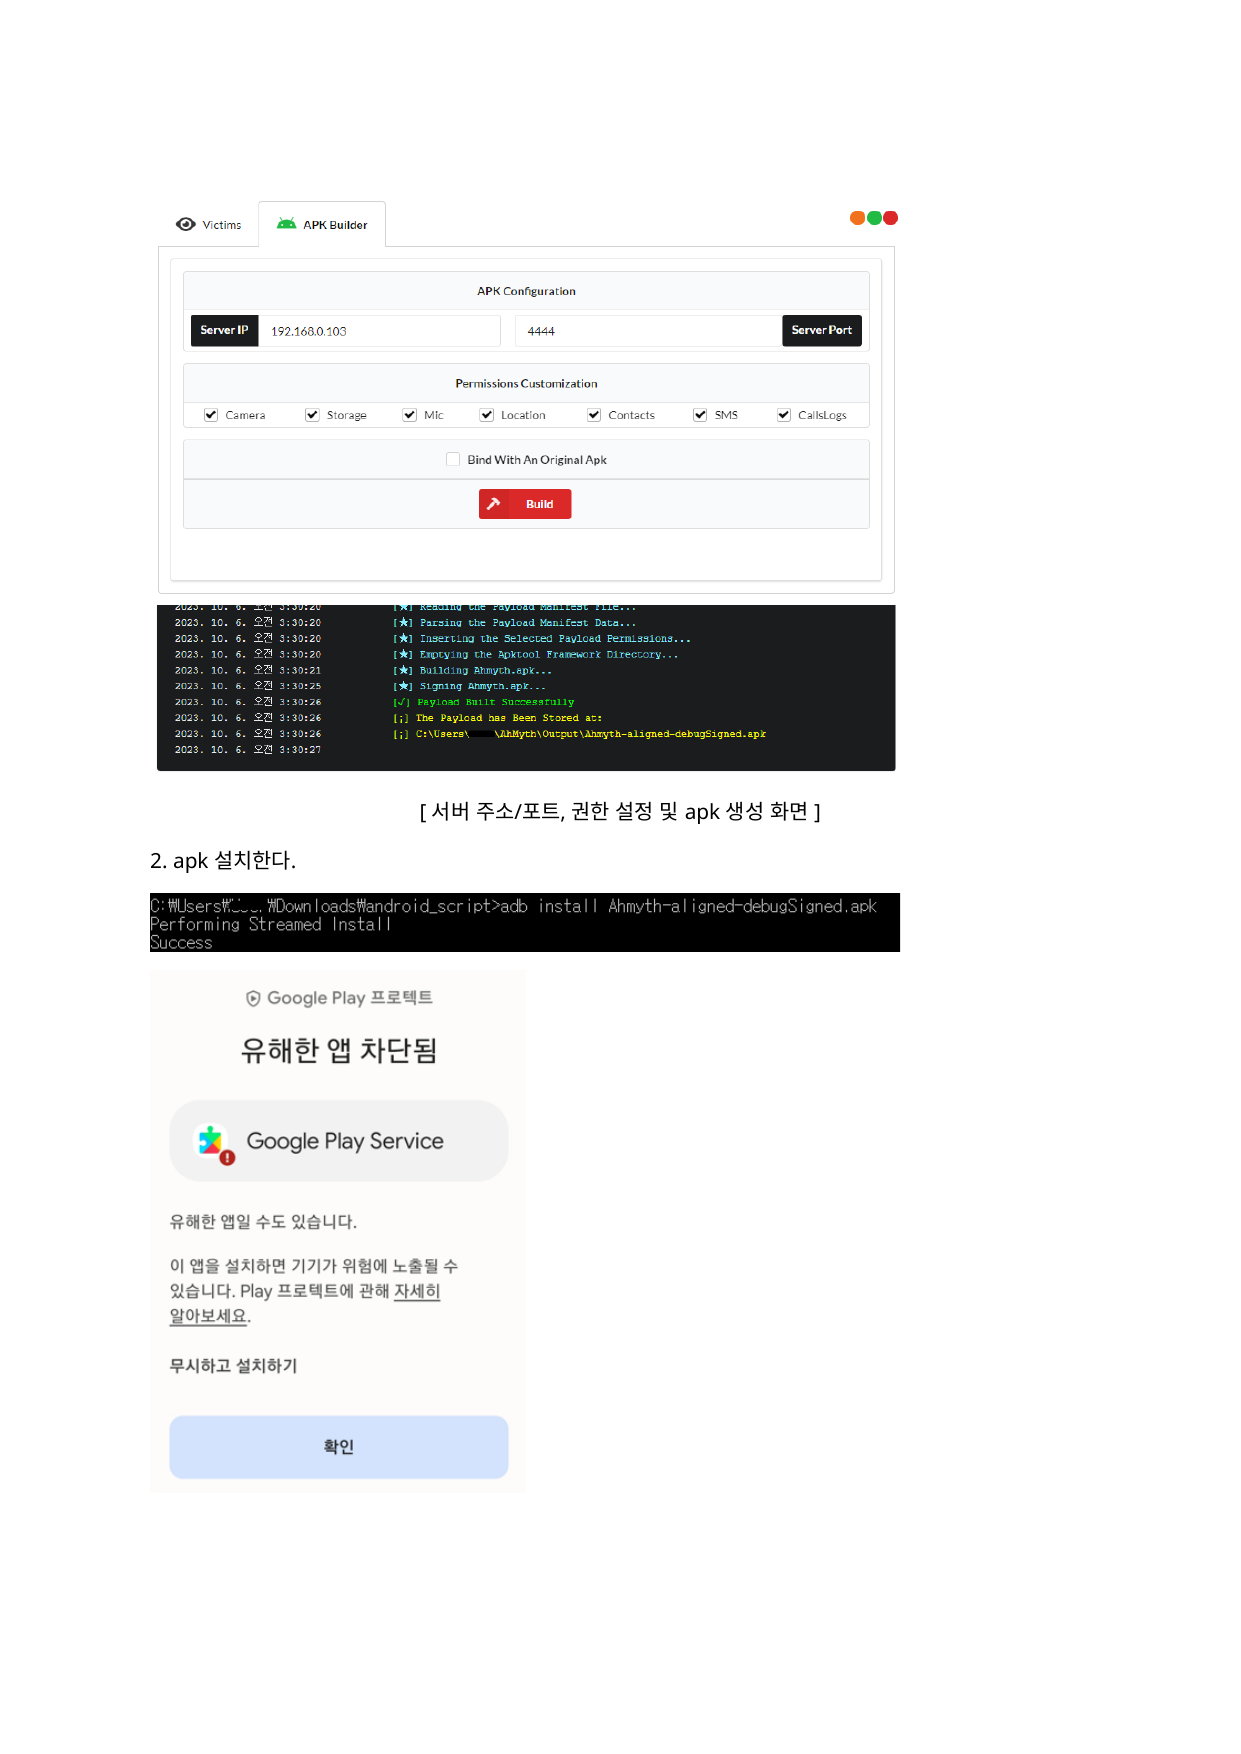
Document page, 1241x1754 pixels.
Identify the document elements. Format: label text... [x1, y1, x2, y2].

picture [150, 201, 901, 777]
picture [150, 970, 527, 1493]
picture [150, 893, 901, 952]
text [ 서버 주소/포트, 권한 설정 및 apk 생성 화면 ] [150, 795, 1090, 825]
text 2. apk 설치한다. [150, 844, 1090, 875]
